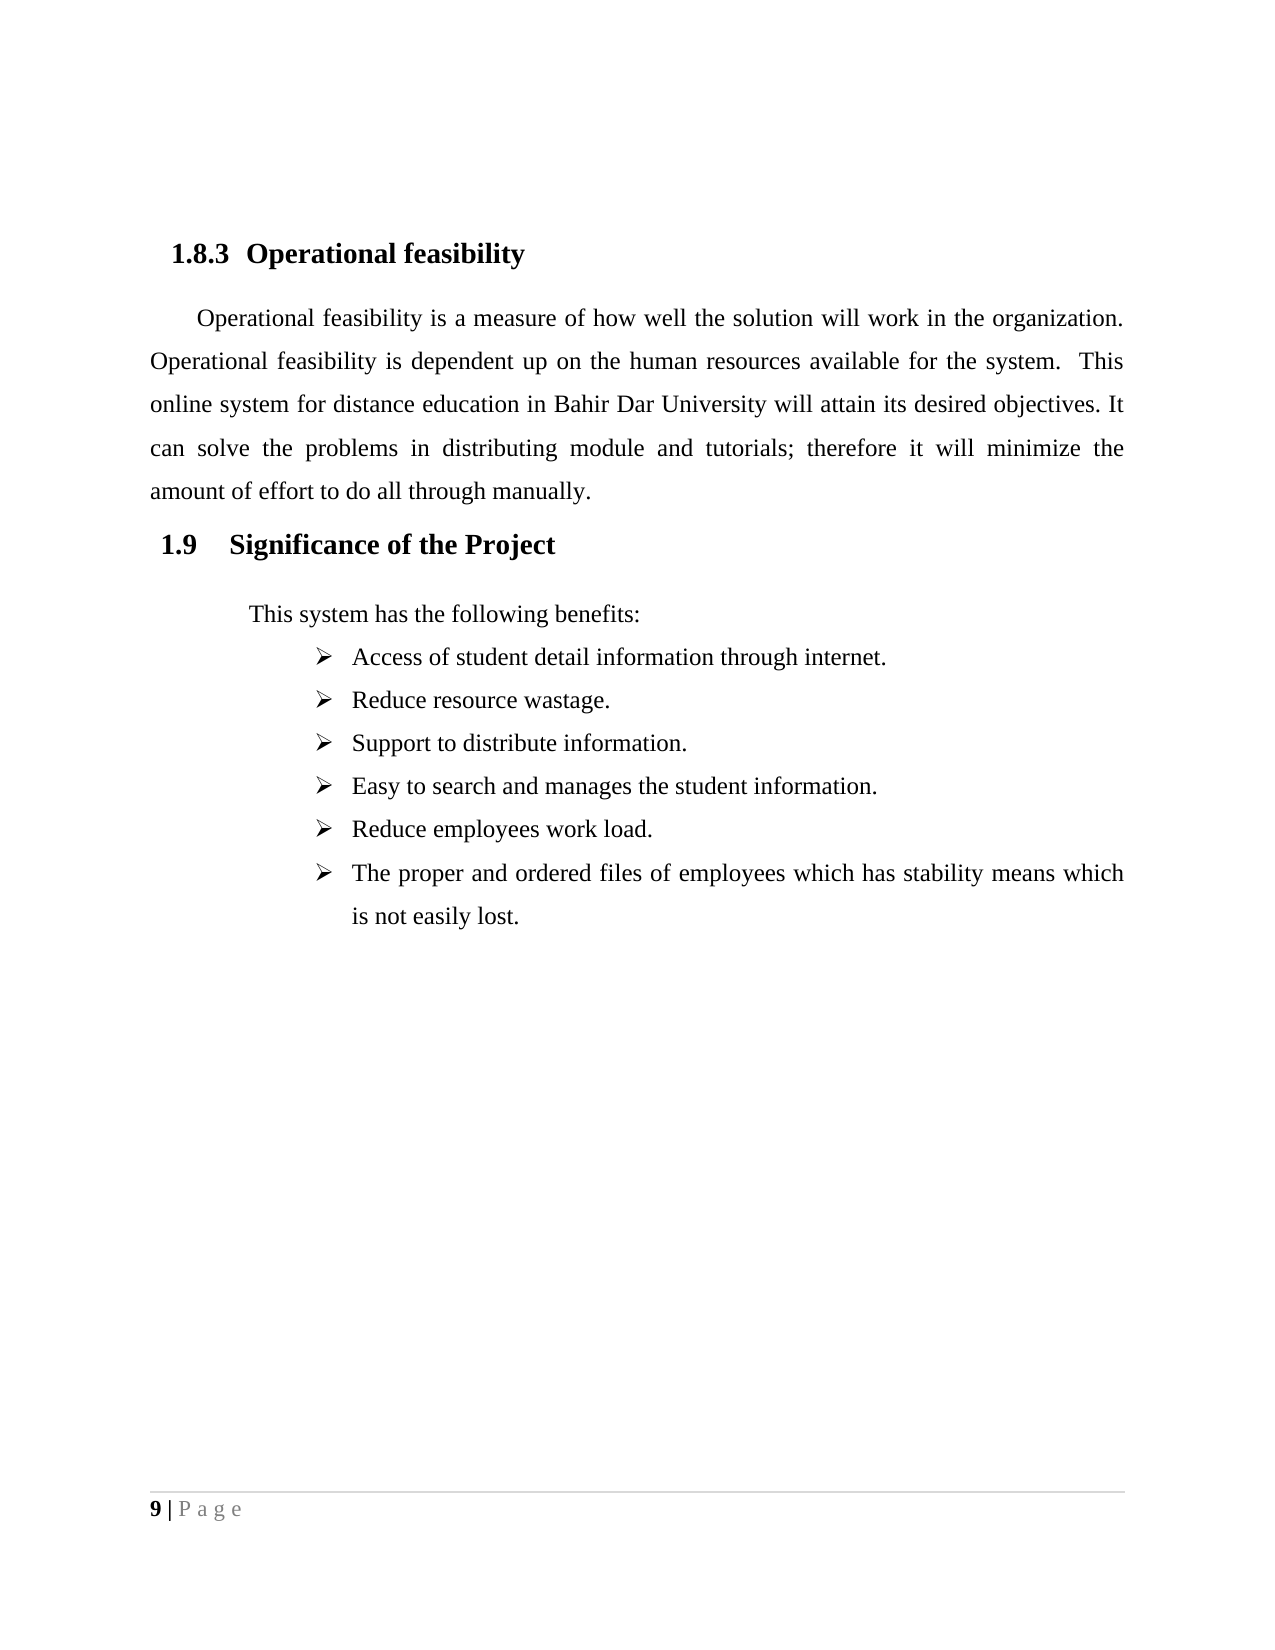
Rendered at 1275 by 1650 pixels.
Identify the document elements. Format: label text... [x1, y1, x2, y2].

subtitle Significance of the Project [160, 527, 1125, 561]
list Support to distribute information. [314, 728, 1125, 757]
list Easy to search and manages the student information. [314, 771, 1125, 800]
list The proper and ordered files of employees which has stability means which is not easily lost. [314, 858, 1125, 929]
text This system has the following benefits: [248, 599, 1125, 628]
list Reduce employees work load. [314, 814, 1125, 843]
list Access of student detail information through internet. [314, 642, 1125, 671]
list Reduce resource wastage. [314, 685, 1125, 714]
subtitle Operational feasibility [171, 236, 1125, 270]
text Operational feasibility is a measure of how well the solution will work in the organization. Operational feasibility is dependent up on the human resources available for the system. This online system for distance education in Bahir Dar University will attain its desired objectives. It can solve the problems in distributing module and tutorials; therefore it will minimize the amount of effort to do all through manually. [150, 303, 1125, 504]
